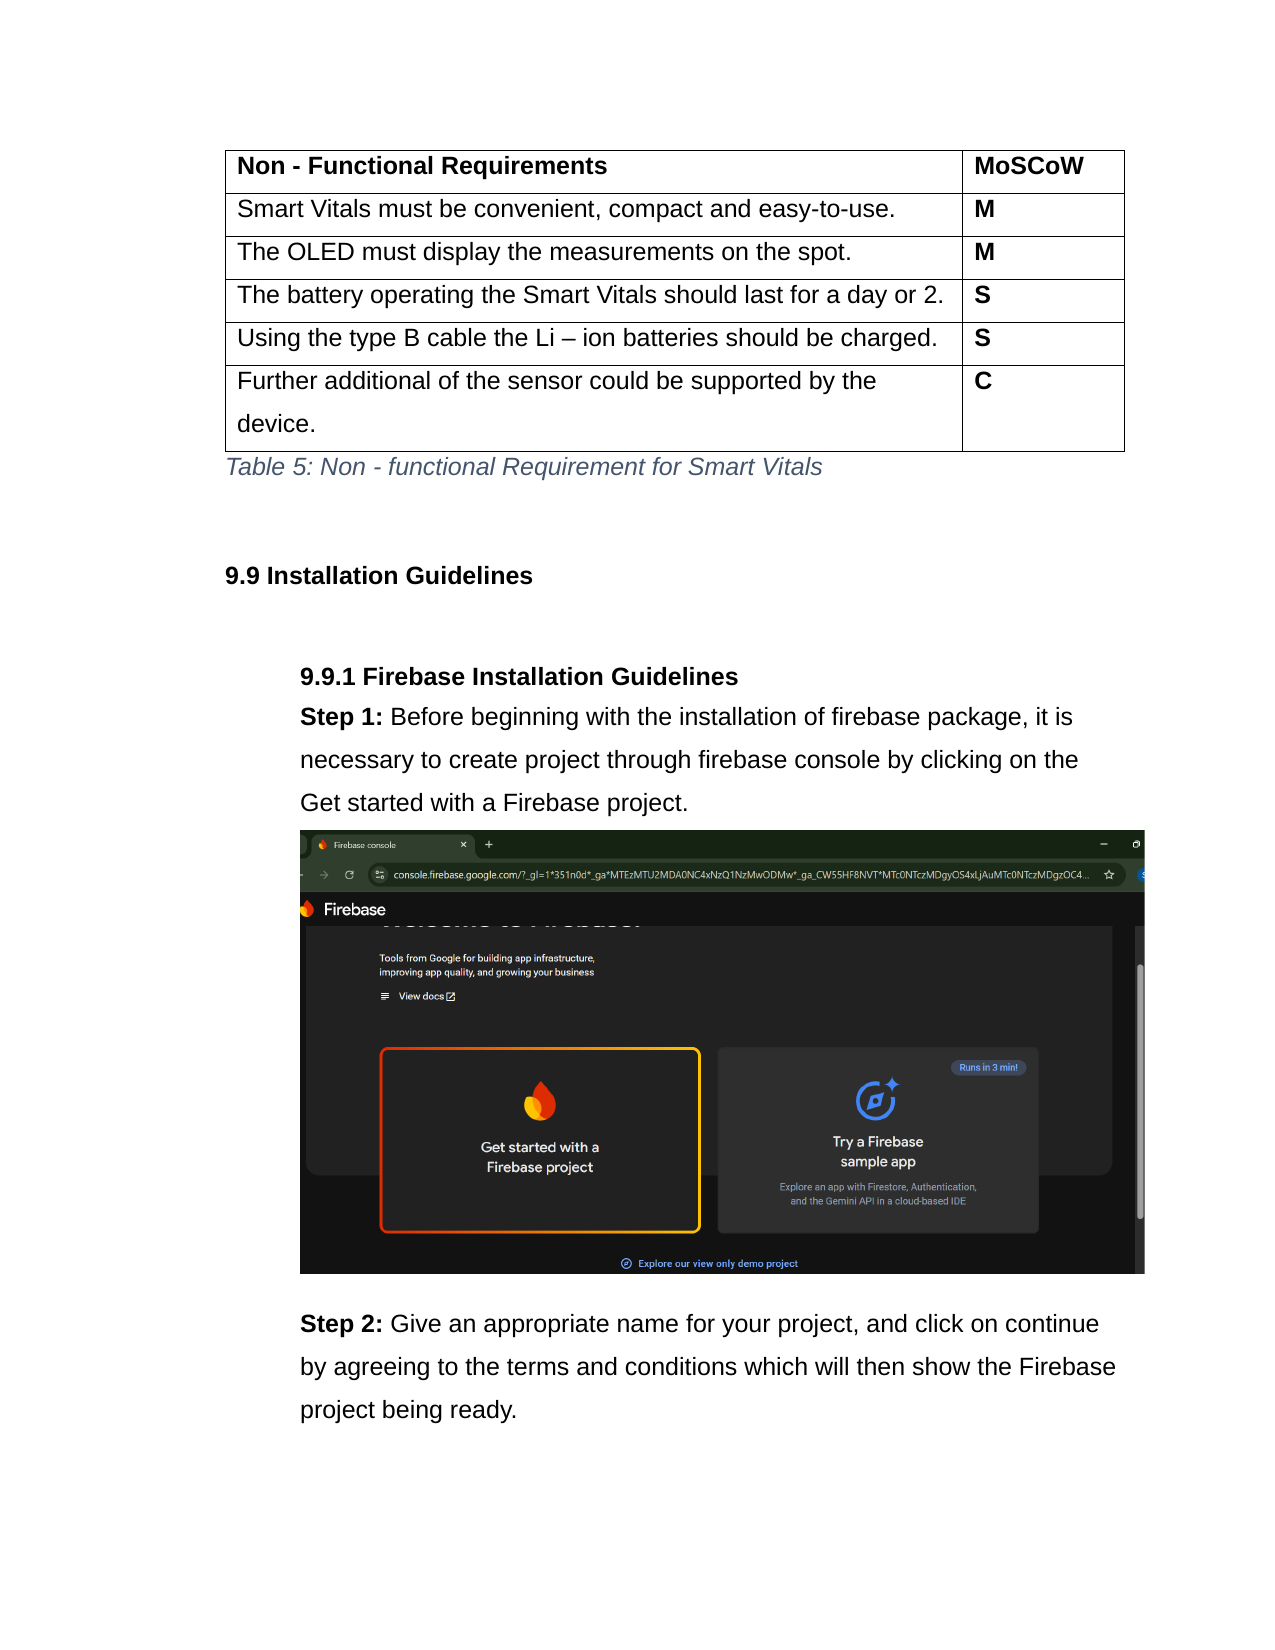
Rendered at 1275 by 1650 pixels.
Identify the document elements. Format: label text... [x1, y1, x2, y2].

table_cell The OLED must display the measurements on the spot. [226, 237, 962, 279]
table_cell M [963, 237, 1124, 279]
table_cell Using the type B cable the Li – ion batteries should be charged. [226, 323, 962, 364]
table_cell Smart Vitals must be convenient, compact and easy-to-use. [226, 194, 962, 236]
table_cell S [963, 280, 1124, 322]
table_cell M [963, 194, 1124, 236]
table_cell S [963, 323, 1124, 364]
subtitle 9.9.1 Firebase Installation Guidelines [225, 662, 1125, 691]
list Step 2: Give an appropriate name for your project, and click on continue by agreeing to the terms and conditions which will then show the Firebase project being ready. [300, 1308, 1125, 1423]
table_header Non - Functional Requirements [226, 151, 962, 193]
subtitle 9.9 Installation Guidelines [225, 561, 1125, 590]
table_cell C [963, 366, 1124, 451]
picture [300, 830, 1145, 1274]
table_cell The battery operating the Smart Vitals should last for a day or 2. [226, 280, 962, 322]
list Step 1: Before beginning with the installation of firebase package, it is necessary to create project through firebase console by clicking on the Get started with a Firebase project. [300, 701, 1125, 816]
text Table 5: Non - functional Requirement for Smart Vitals [225, 452, 1125, 480]
table_header MoSCoW [963, 151, 1124, 193]
table_cell Further additional of the sensor could be supported by the device. [226, 366, 962, 451]
